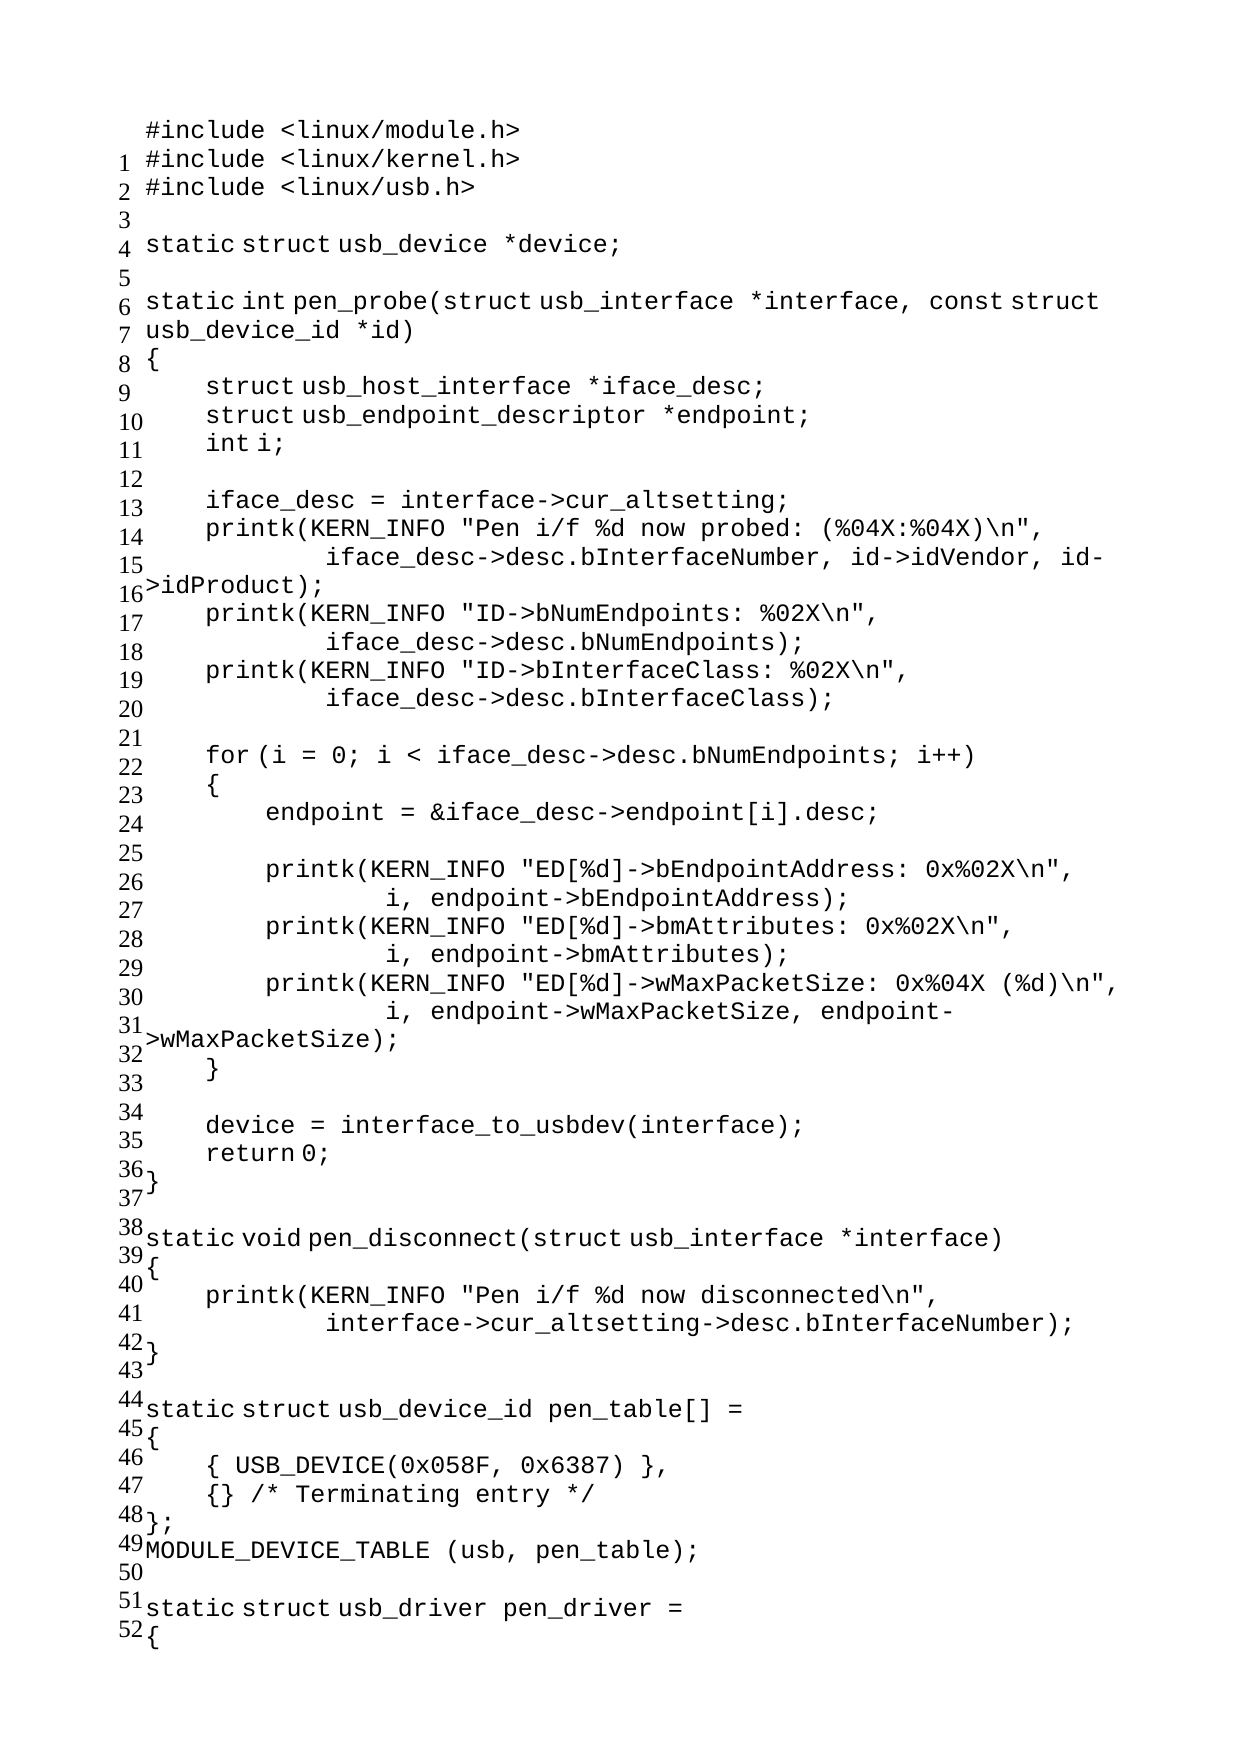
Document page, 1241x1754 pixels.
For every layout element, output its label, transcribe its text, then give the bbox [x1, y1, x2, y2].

table_header #include <linux/module.h> #include <linux/kernel.h> #include <linux/usb.h> static struct usb_device *device; static int pen_probe(struct usb_interface *interface, const struct usb_device_id *id) { struct usb_host_interface *iface_desc; struct usb_endpoint_descriptor *endpoint; int i; iface_desc = interface->cur_altsetting; printk(KERN_INFO "Pen i/f %d now probed: (%04X:%04X)\n", iface_desc->desc.bInterfaceNumber, id->idVendor, id->idProduct); printk(KERN_INFO "ID->bNumEndpoints: %02X\n", iface_desc->desc.bNumEndpoints); printk(KERN_INFO "ID->bInterfaceClass: %02X\n", iface_desc->desc.bInterfaceClass); for (i = 0; i < iface_desc->desc.bNumEndpoints; i++) { endpoint = &iface_desc->endpoint[i].desc; printk(KERN_INFO "ED[%d]->bEndpointAddress: 0x%02X\n", i, endpoint->bEndpointAddress); printk(KERN_INFO "ED[%d]->bmAttributes: 0x%02X\n", i, endpoint->bmAttributes); printk(KERN_INFO "ED[%d]->wMaxPacketSize: 0x%04X (%d)\n", i, endpoint->wMaxPacketSize, endpoint->wMaxPacketSize); } device = interface_to_usbdev(interface); return 0; } static void pen_disconnect(struct usb_interface *interface) { printk(KERN_INFO "Pen i/f %d now disconnected\n", interface->cur_altsetting->desc.bInterfaceNumber); } static struct usb_device_id pen_table[] = { { USB_DEVICE(0x058F, 0x6387) }, {} /* Terminating entry */ }; MODULE_DEVICE_TABLE (usb, pen_table); static struct usb_driver pen_driver = { .name = "pen_driver", .probe = pen_probe, .disconnect = pen_disconnect, .id_table = pen_table, }; static int __init pen_init(void) { return usb_register(&pen_driver); } static void __exit pen_exit(void) { usb_deregister(&pen_driver); } module_init(pen_init); module_exit(pen_exit); MODULE_LICENSE("GPL"); MODULE_AUTHOR("Anil Kumar Pugalia <email@sarika-pugs.com>"); MODULE_DESCRIPTION("USB Pen Info Driver"); [145, 118, 1122, 1636]
table_header 1 2 3 4 5 6 7 8 9 10 11 12 13 14 15 16 17 18 19 20 21 22 23 24 25 26 27 28 29 30 31 32 33 34 35 36 37 38 39 40 41 42 43 44 45 46 47 48 49 50 51 52 53 54 55 56 57 58 59 60 61 62 63 64 65 66 67 68 69 70 71 72 73 [118, 118, 145, 1636]
